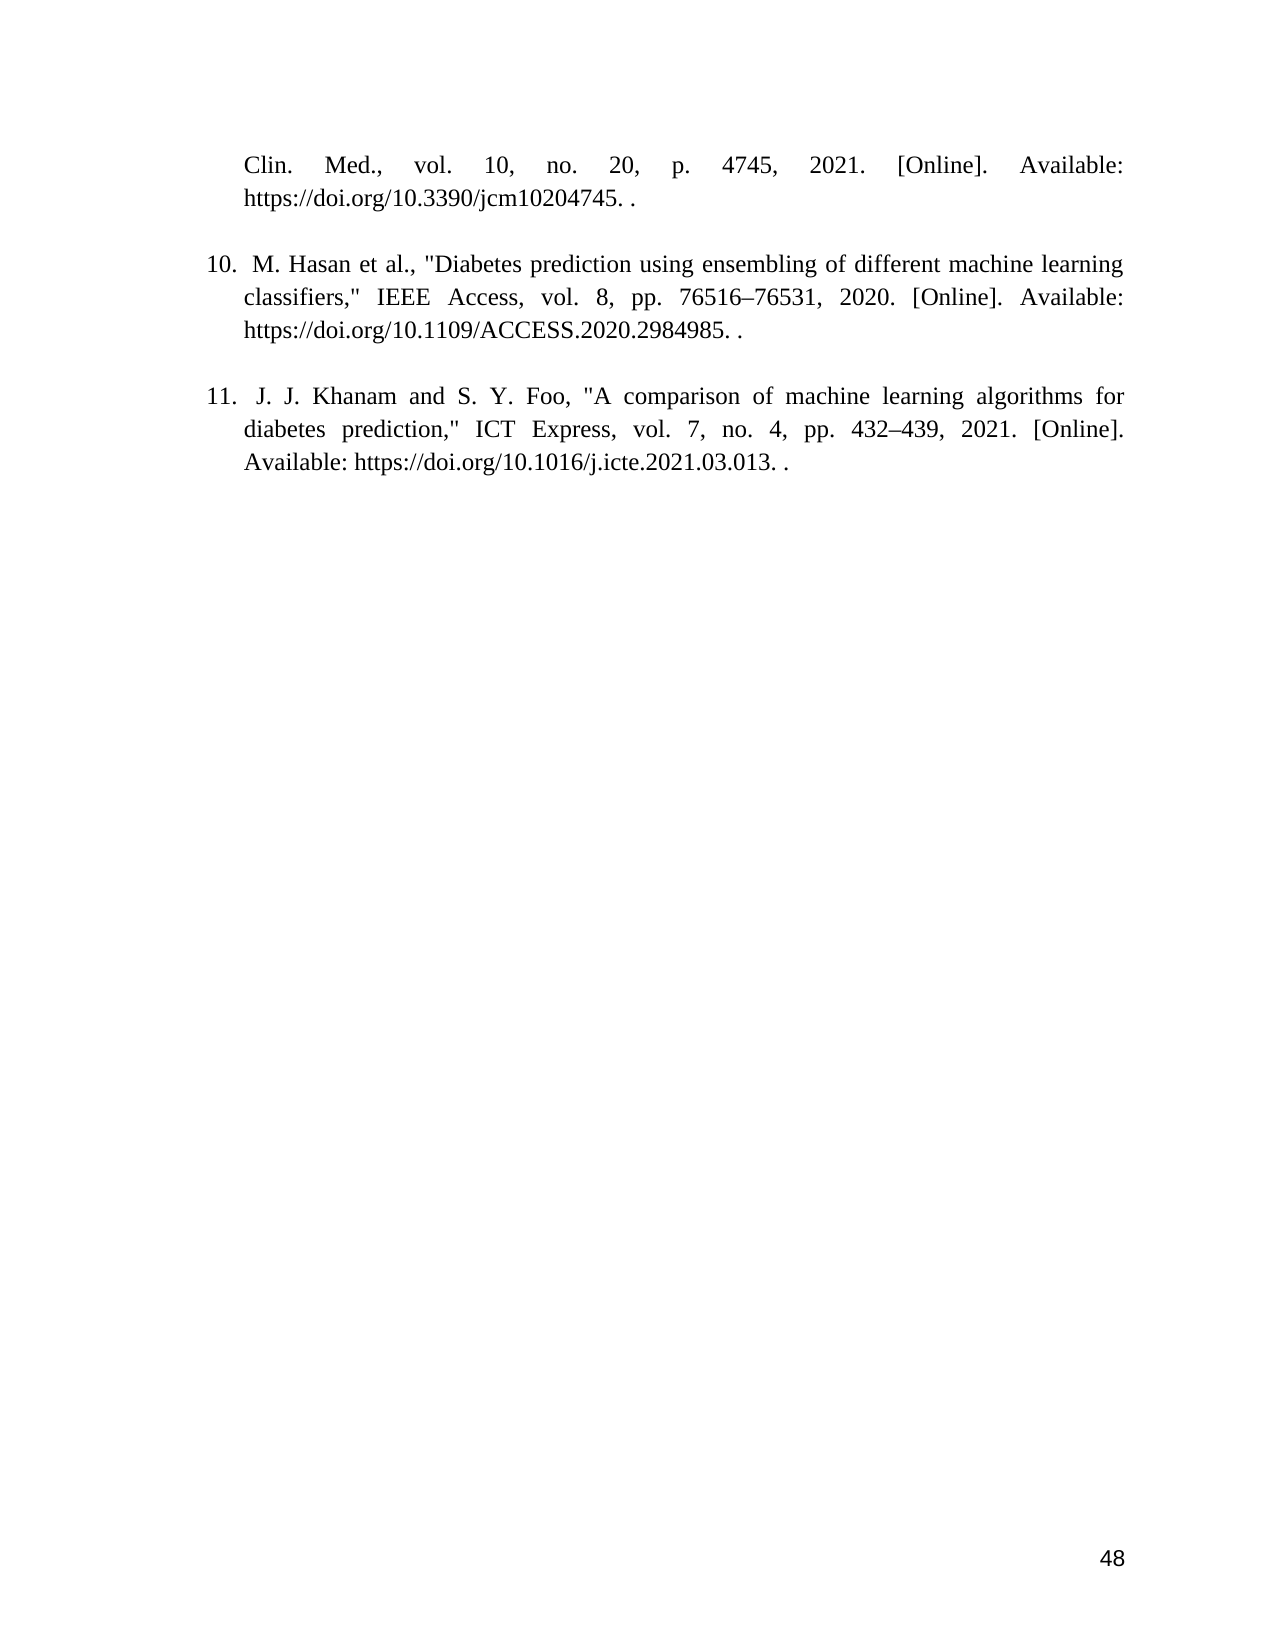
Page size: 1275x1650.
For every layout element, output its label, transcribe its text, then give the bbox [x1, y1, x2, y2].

list M. Hasan et al., "Diabetes prediction using ensembling of different machine learning classifiers," IEEE Access, vol. 8, pp. 76516–76531, 2020. [Online]. Available: https://doi.org/10.1109/ACCESS.2020.2984985. . [206, 249, 1125, 344]
list J. J. Khanam and S. Y. Foo, "A comparison of machine learning algorithms for diabetes prediction," ICT Express, vol. 7, no. 4, pp. 432–439, 2021. [Online]. Available: https://doi.org/10.1016/j.icte.2021.03.013. . [206, 381, 1125, 476]
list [206, 150, 1125, 212]
